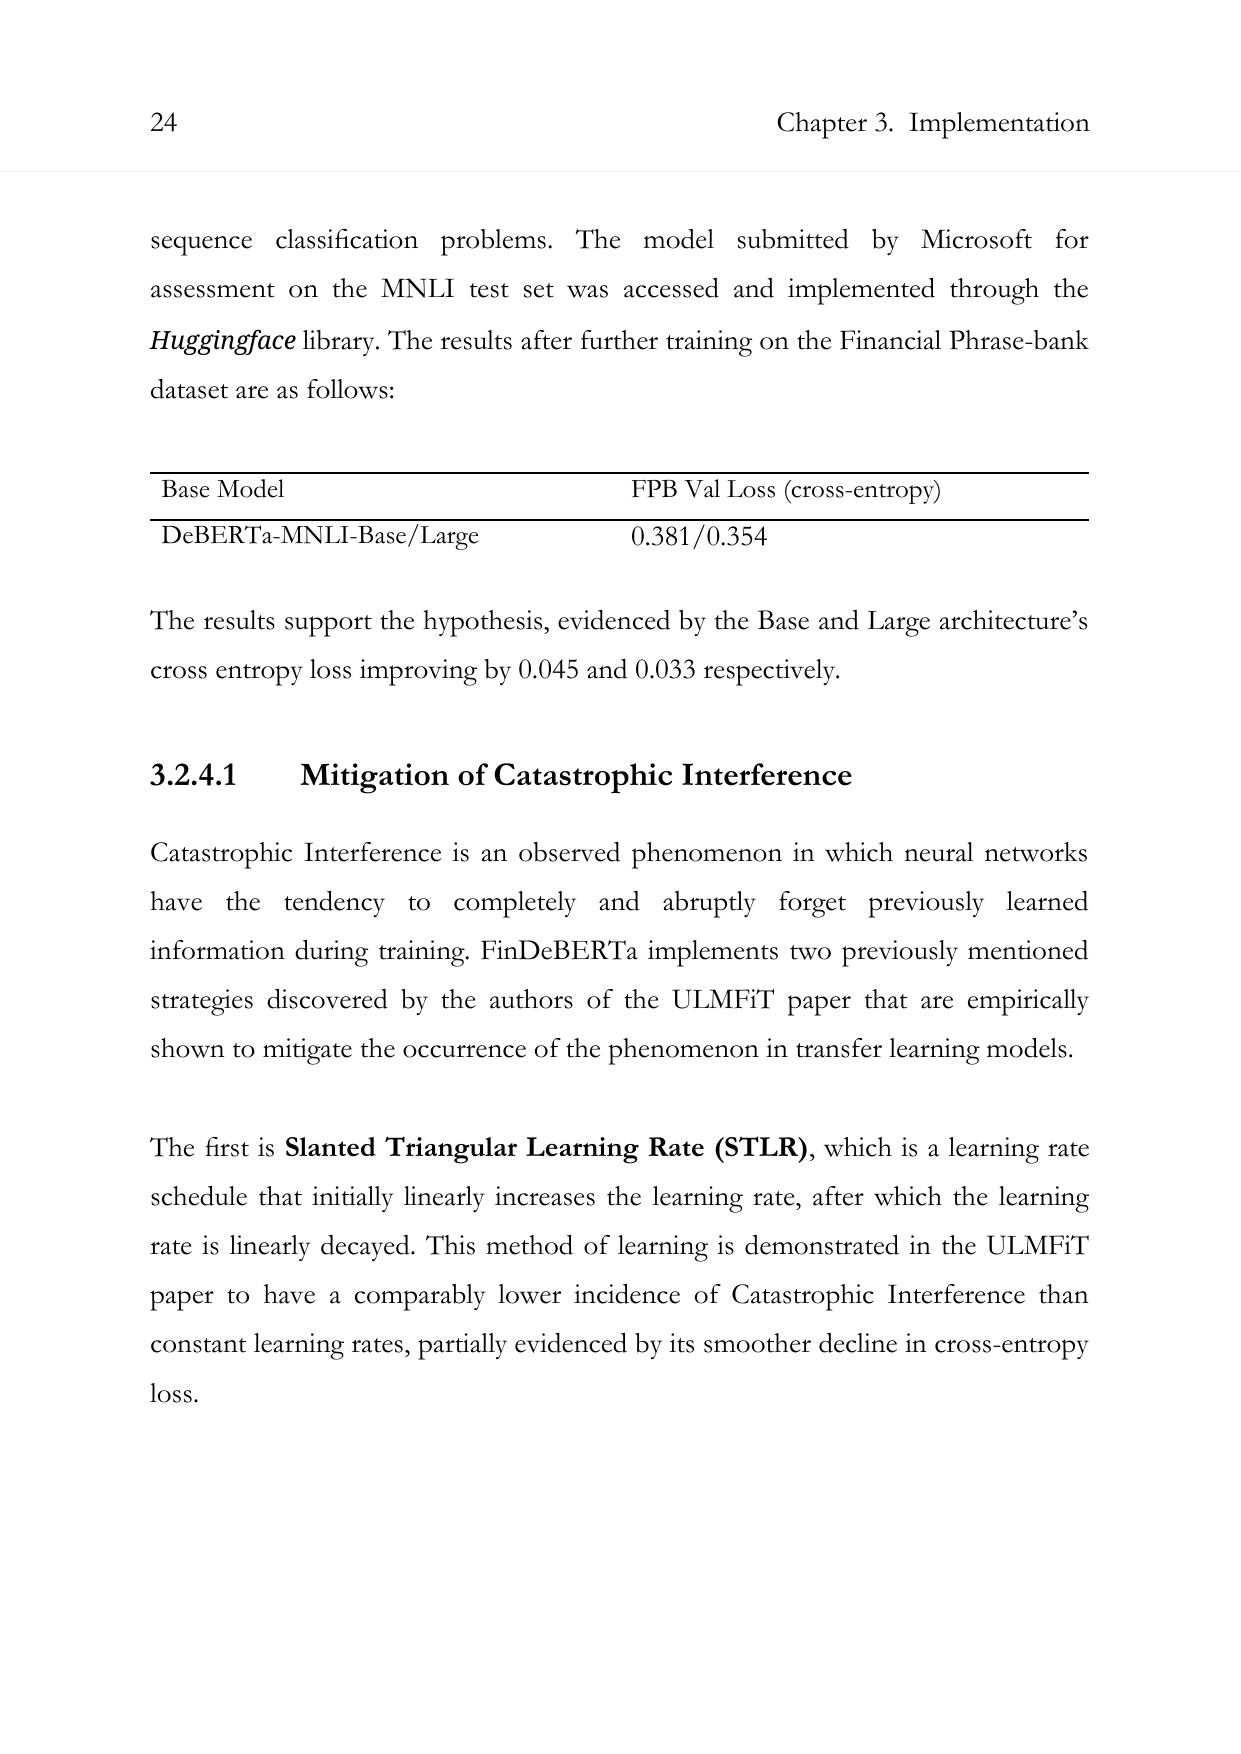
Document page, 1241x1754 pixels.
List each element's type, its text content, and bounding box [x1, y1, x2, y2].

text The first is Slanted Triangular Learning Rate (STLR), which is a learning rate schedule that initially linearly increases the learning rate, after which the learning rate is linearly decayed. This method of learning is demonstrated in the ULMFiT paper to have a comparably lower incidence of Catastrophic Interference than constant learning rates, partially evidenced by its smoother decline in cross-entropy loss. [150, 1131, 1090, 1410]
subtitle 3.2.4.1 Mitigation of Catastrophic Interference [150, 756, 1090, 794]
text Catastrophic Interference is an observed phenomenon in which neural networks have the tendency to completely and abruptly forget previously learned information during training. FinDeBERTa implements two previously mentioned strategies discovered by the authors of the ULMFiT paper that are empirically shown to mitigate the occurrence of the phenomenon in transfer learning models. [150, 836, 1090, 1066]
table_cell 0.381/0.354 [620, 521, 1089, 568]
table_header FPB Val Loss (cross-entropy) [620, 474, 1089, 518]
text The results support the hypothesis, evidenced by the Base and Large architecture’s cross entropy loss improving by 0.045 and 0.033 respectively. [150, 605, 1090, 687]
table_cell DeBERTa-MNLI-Base/Large [150, 521, 619, 568]
table_header Base Model [150, 474, 619, 518]
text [150, 223, 1090, 406]
